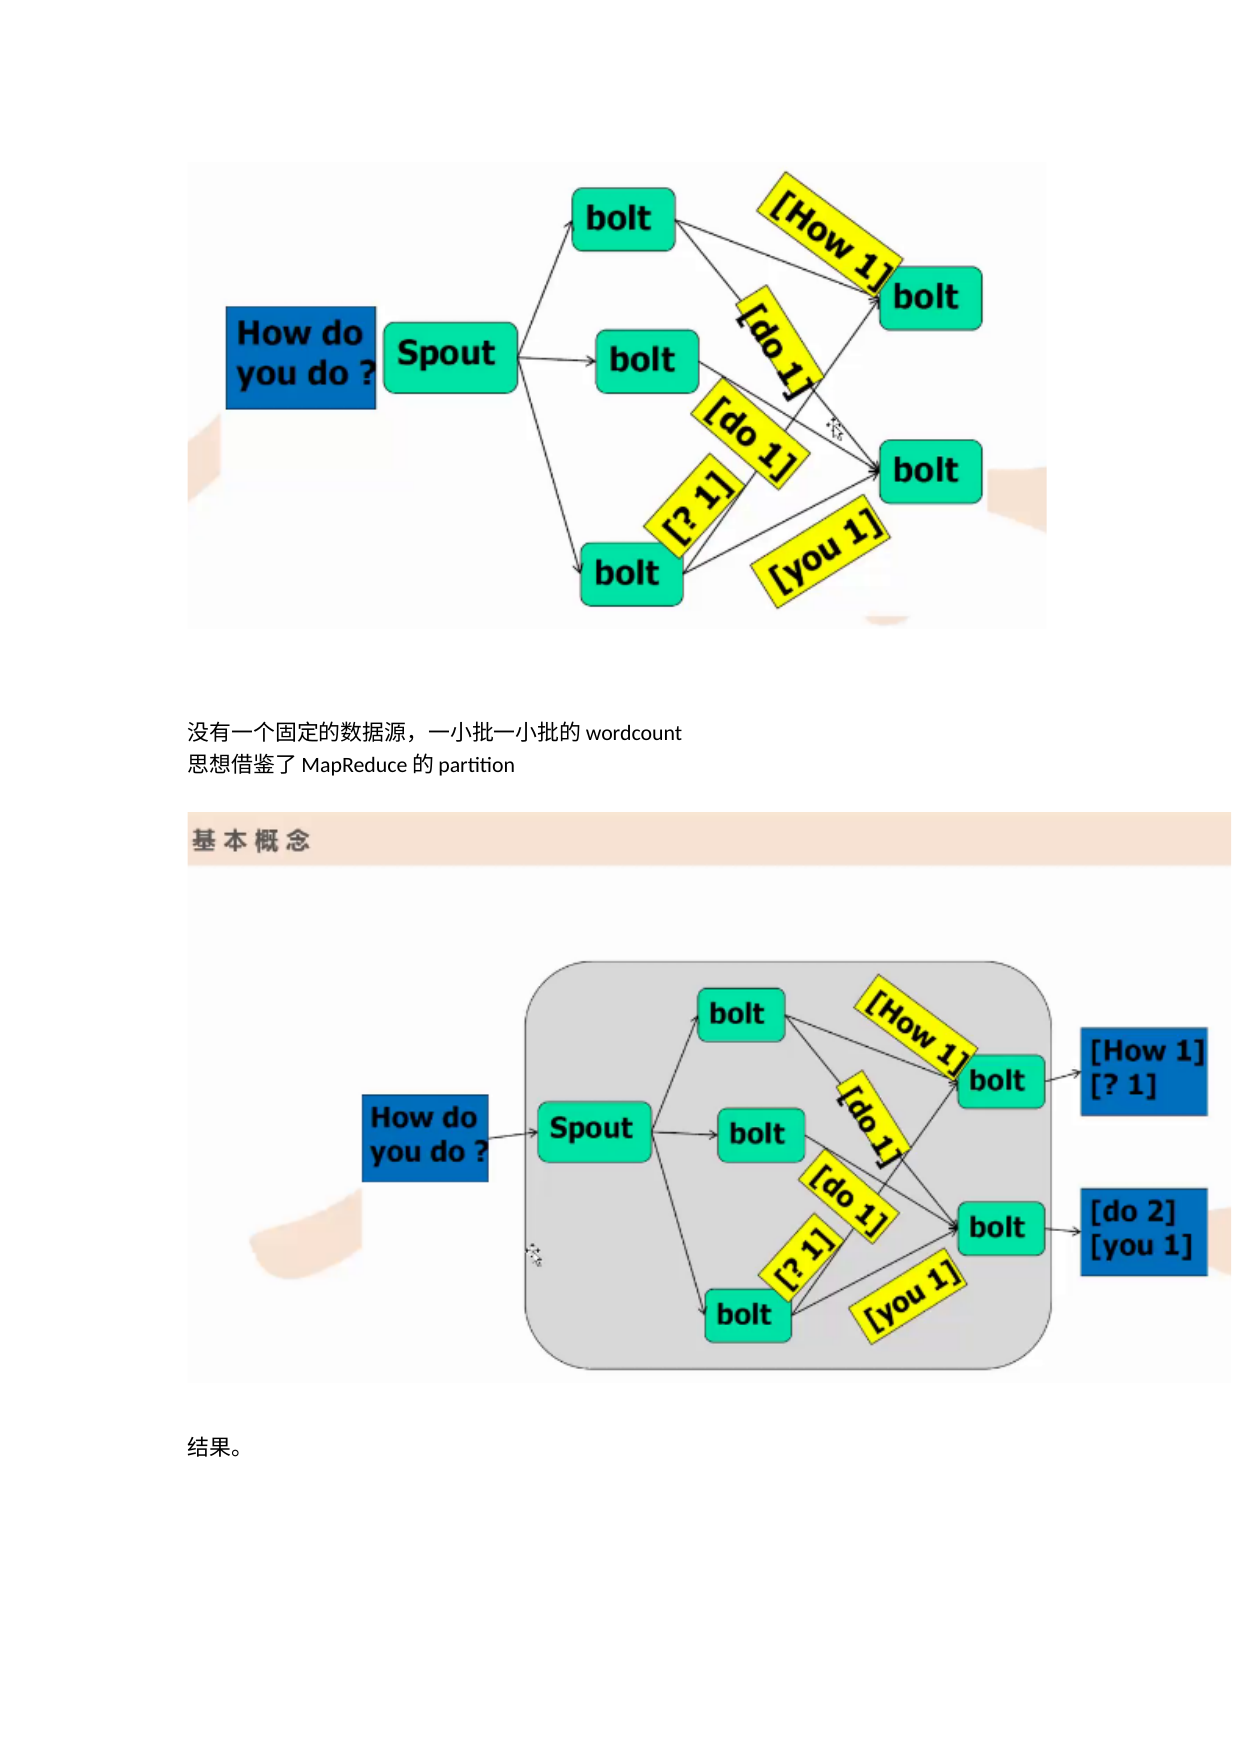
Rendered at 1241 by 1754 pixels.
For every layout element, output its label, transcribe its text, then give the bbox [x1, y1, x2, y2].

picture [187, 812, 1232, 1383]
list 结果。 [187, 1429, 1053, 1462]
list 思想借鉴了MapReduce的partition [187, 747, 1053, 779]
list 没有一个固定的数据源，一小批一小批的wordcount [187, 714, 1053, 747]
picture [187, 162, 1047, 629]
